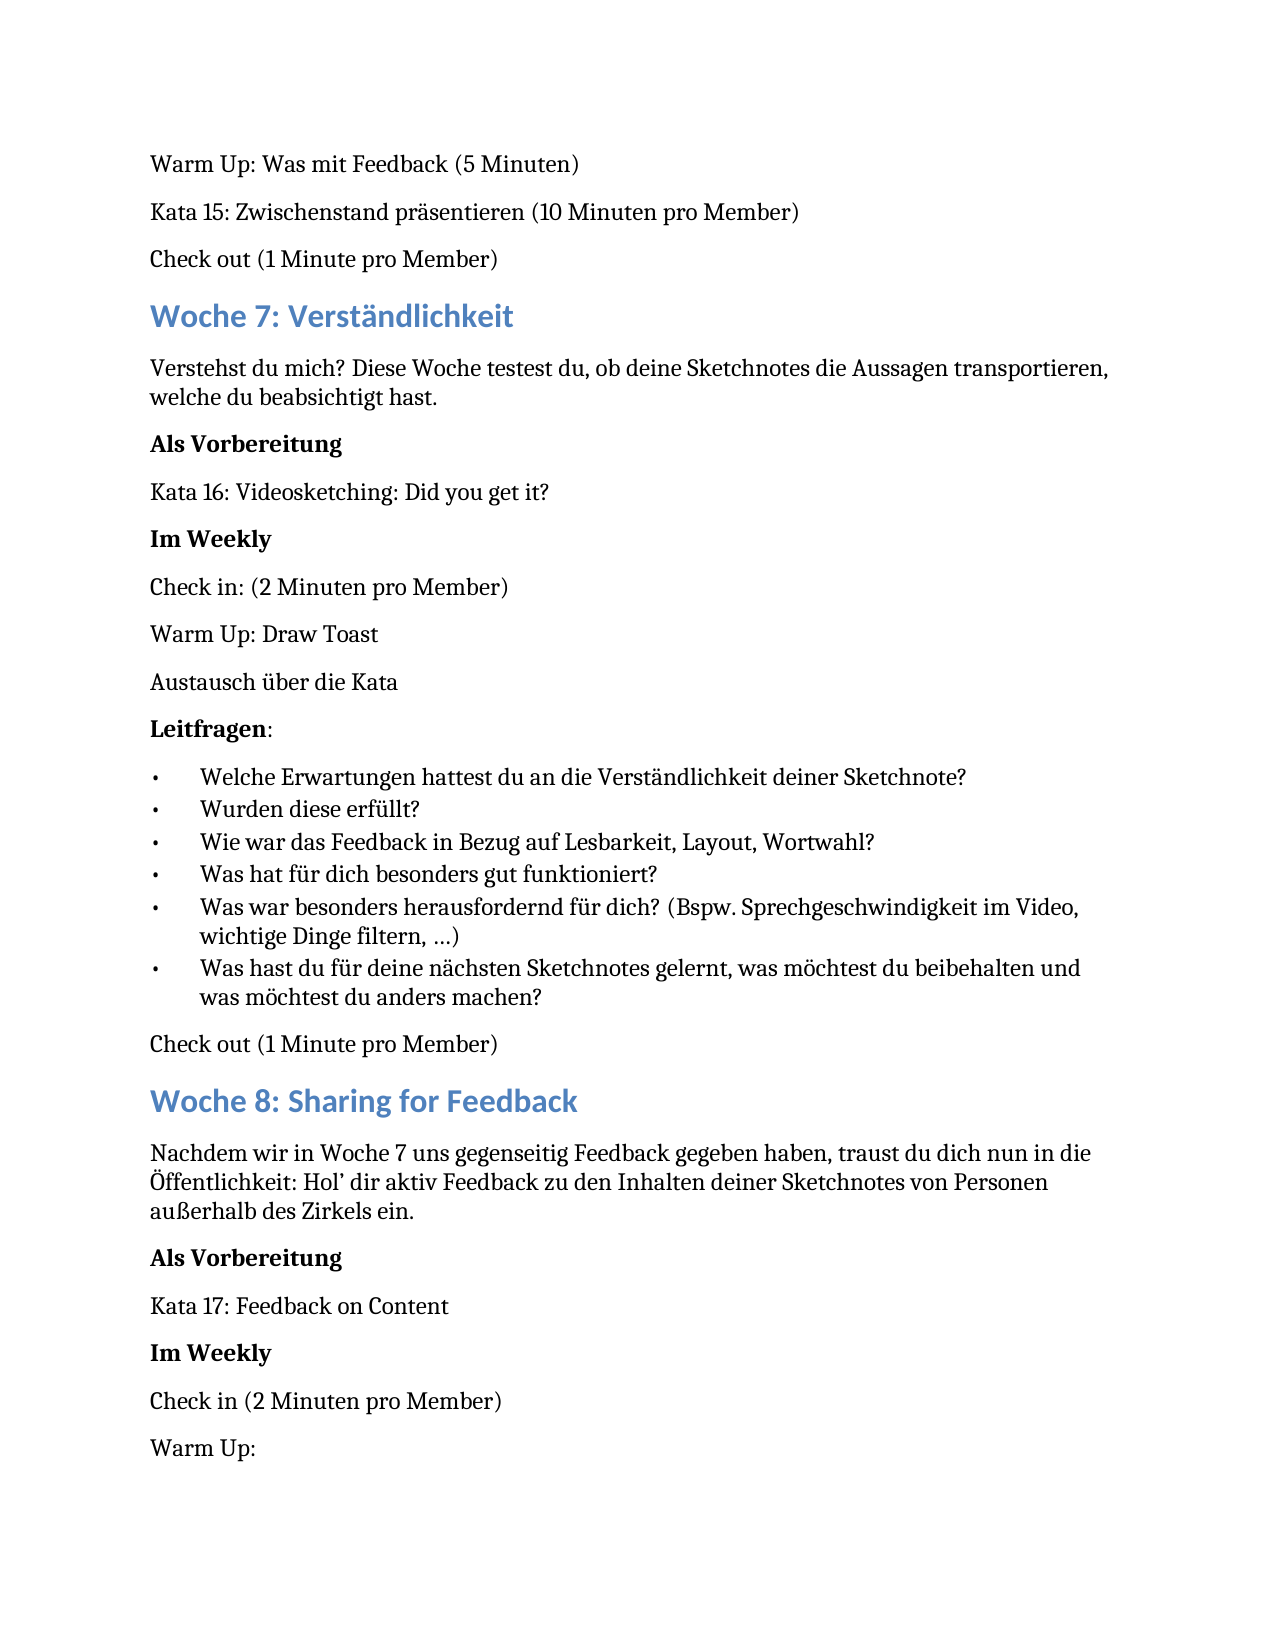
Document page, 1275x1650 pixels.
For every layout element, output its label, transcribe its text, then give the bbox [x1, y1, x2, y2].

text Warm Up: Was mit Feedback (5 Minuten) [150, 150, 1125, 179]
text Kata 16: Videosketching: Did you get it? [150, 478, 1125, 507]
text Als Vorbereitung [150, 1244, 1125, 1273]
text Austausch über die Kata [150, 668, 1125, 697]
text Im Weekly [150, 1339, 1125, 1368]
text Check in (2 Minuten pro Member) [150, 1387, 1125, 1416]
list Wurden diese erfüllt? [150, 795, 1125, 824]
list Was war besonders herausfordernd für dich? (Bspw. Sprechgeschwindigkeit im Video, wichtige Dinge filtern, …) [150, 893, 1125, 950]
text Nachdem wir in Woche 7 uns gegenseitig Feedback gegeben haben, traust du dich nun in die Öffentlichkeit: Hol’ dir aktiv Feedback zu den Inhalten deiner Sketchnotes von Personen außerhalb des Zirkels ein. [150, 1139, 1125, 1226]
subtitle Woche 8: Sharing for Feedback [150, 1080, 1125, 1121]
text Kata 17: Feedback on Content [150, 1292, 1125, 1321]
text Als Vorbereitung [150, 430, 1125, 459]
list Was hat für dich besonders gut funktioniert? [150, 860, 1125, 889]
text Warm Up: [150, 1434, 1125, 1463]
text Check out (1 Minute pro Member) [150, 245, 1125, 274]
list Welche Erwartungen hattest du an die Verständlichkeit deiner Sketchnote? [150, 763, 1125, 792]
list Was hast du für deine nächsten Sketchnotes gelernt, was möchtest du beibehalten und was möchtest du anders machen? [150, 954, 1125, 1012]
text Verstehst du mich? Diese Woche testest du, ob deine Sketchnotes die Aussagen transportieren, welche du beabsichtigt hast. [150, 354, 1125, 412]
text Warm Up: Draw Toast [150, 620, 1125, 649]
text Check in: (2 Minuten pro Member) [150, 573, 1125, 602]
text Im Weekly [150, 525, 1125, 554]
text Check out (1 Minute pro Member) [150, 1030, 1125, 1059]
text Kata 15: Zwischenstand präsentieren (10 Minuten pro Member) [150, 197, 1125, 226]
list Wie war das Feedback in Bezug auf Lesbarkeit, Layout, Wortwahl? [150, 828, 1125, 857]
subtitle Woche 7: Verständlichkeit [150, 294, 1125, 335]
text Leitfragen: [150, 715, 1125, 744]
